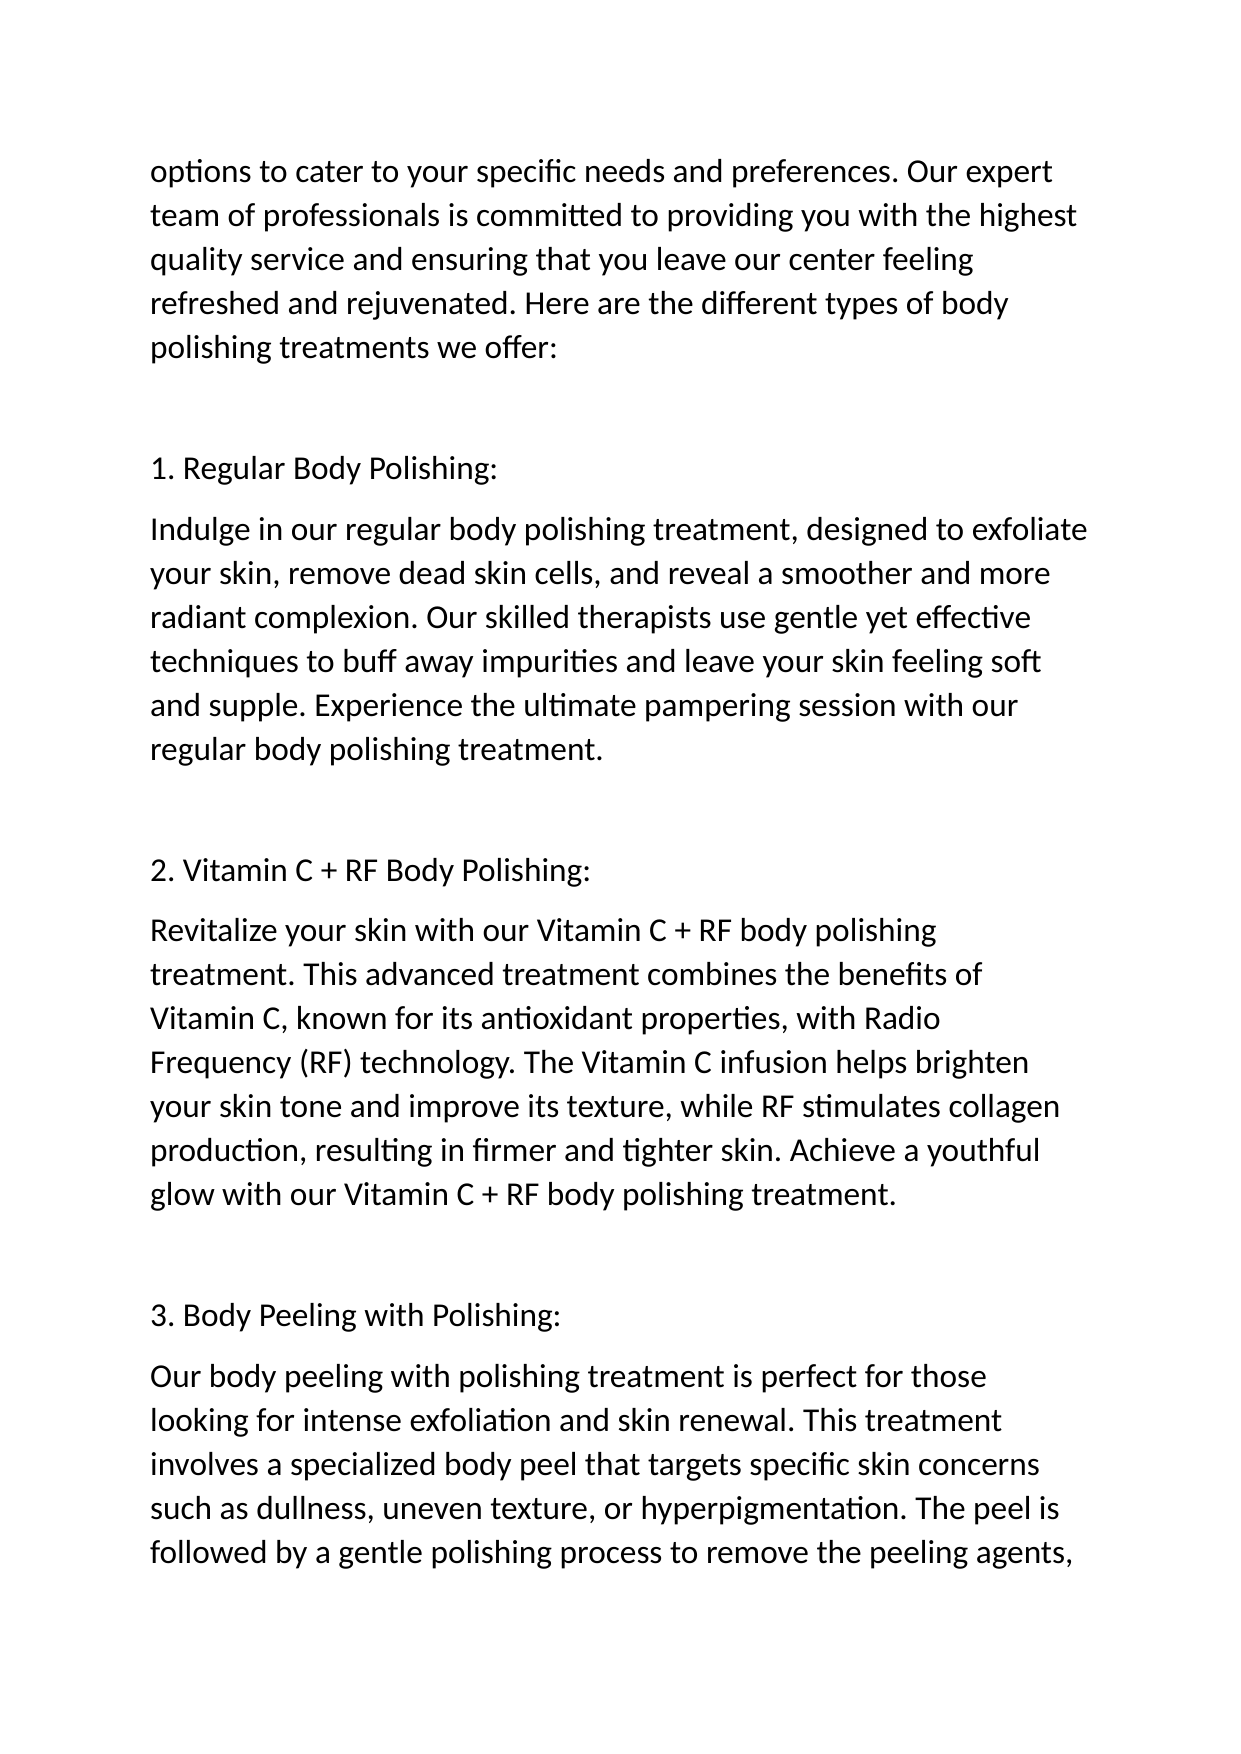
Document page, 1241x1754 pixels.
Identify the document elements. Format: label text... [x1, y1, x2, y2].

text 3. Body Peeling with Polishing: [150, 1294, 1090, 1335]
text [150, 150, 1090, 367]
text 2. Vitamin C + RF Body Polishing: [150, 849, 1090, 889]
text Indulge in our regular body polishing treatment, designed to exfoliate your skin, remove dead skin cells, and reveal a smoother and more radiant complexion. Our skilled therapists use gentle yet effective techniques to buff away impurities and leave your skin feeling soft and supple. Experience the ultimate pampering session with our regular body polishing treatment. [150, 508, 1090, 768]
text Revitalize your skin with our Vitamin C + RF body polishing treatment. This advanced treatment combines the benefits of Vitamin C, known for its antioxidant properties, with Radio Frequency (RF) technology. The Vitamin C infusion helps brighten your skin tone and improve its texture, while RF stimulates collagen production, resulting in firmer and tighter skin. Achieve a youthful glow with our Vitamin C + RF body polishing treatment. [150, 909, 1090, 1214]
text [150, 1355, 1090, 1572]
text 1. Regular Body Polishing: [150, 447, 1090, 488]
